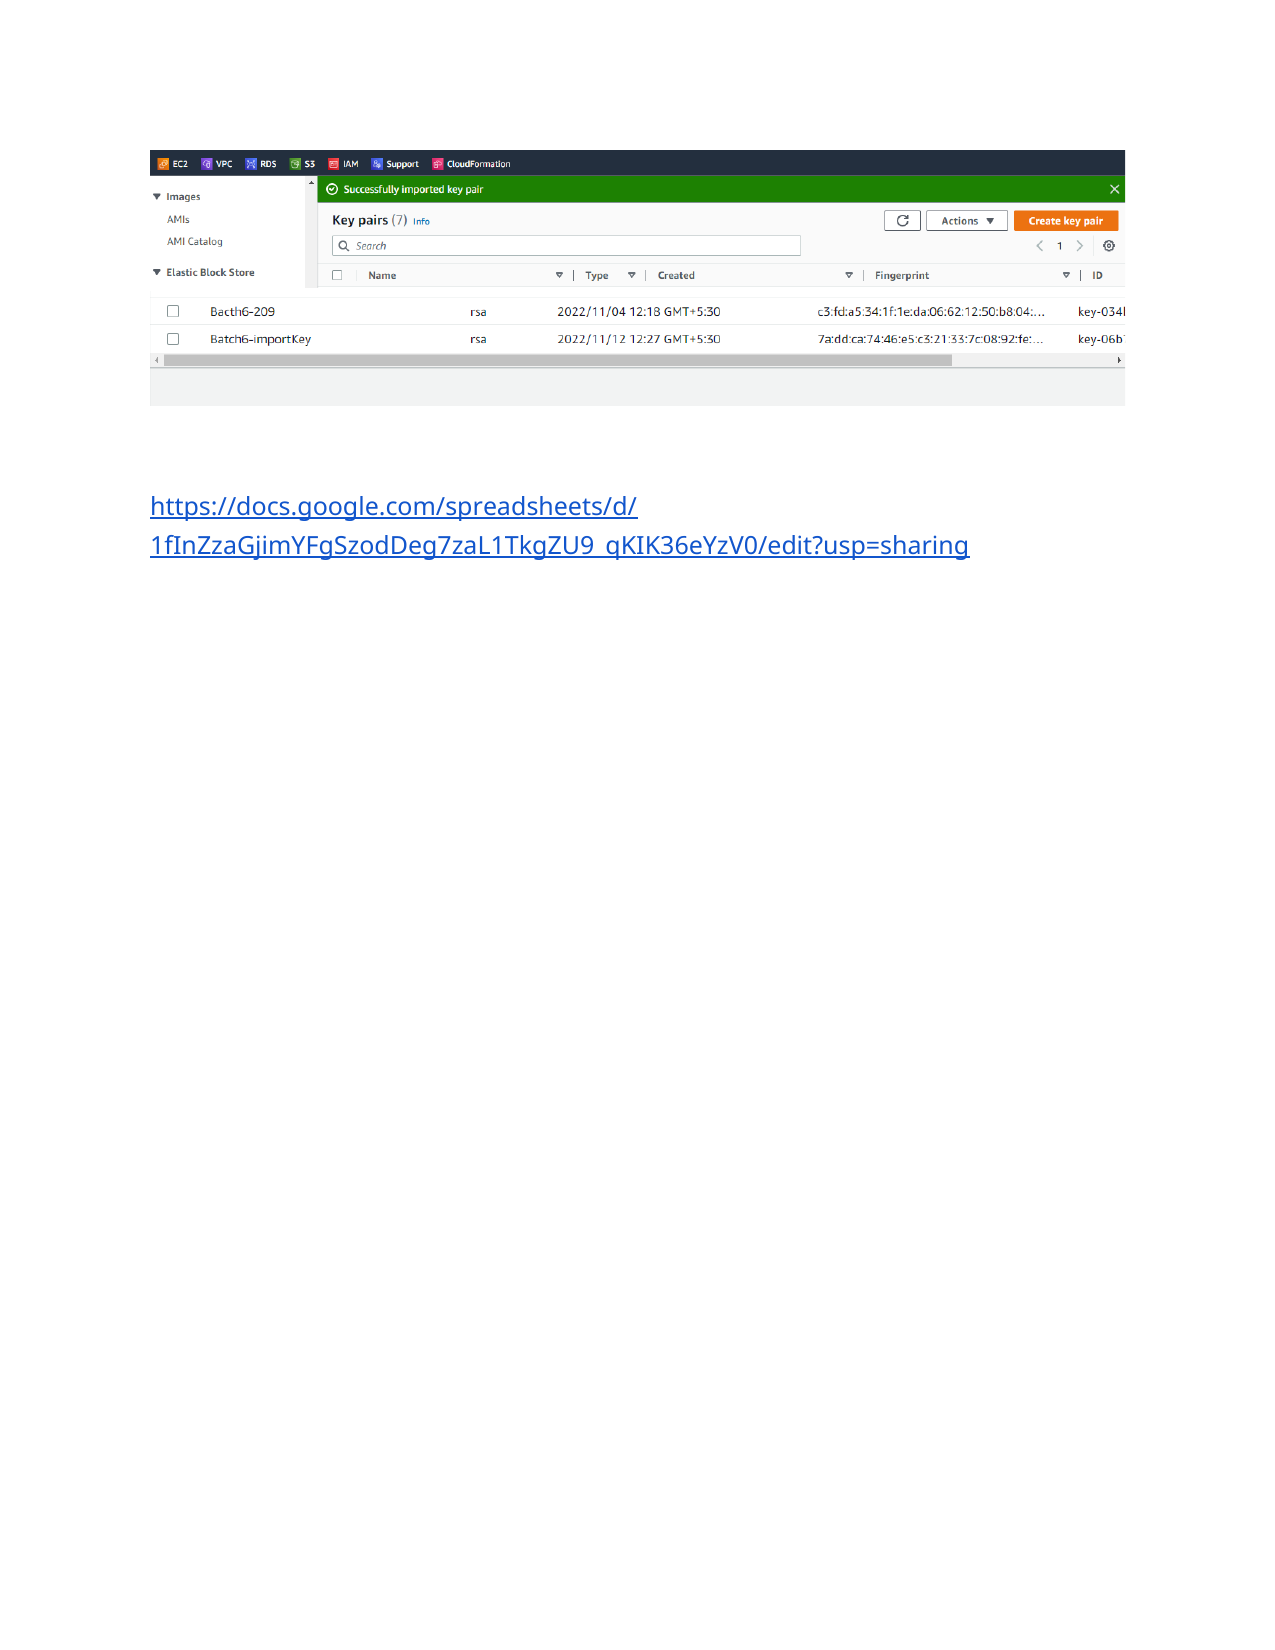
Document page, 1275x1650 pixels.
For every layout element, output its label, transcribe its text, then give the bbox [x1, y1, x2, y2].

picture [150, 291, 1125, 406]
picture [150, 150, 1125, 288]
text https://docs.google.com/spreadsheets/d/1fInZzaGjimYFgSzodDeg7zaL1TkgZU9_qKIK36eYzV0/edit?usp=sharing [150, 488, 1125, 561]
